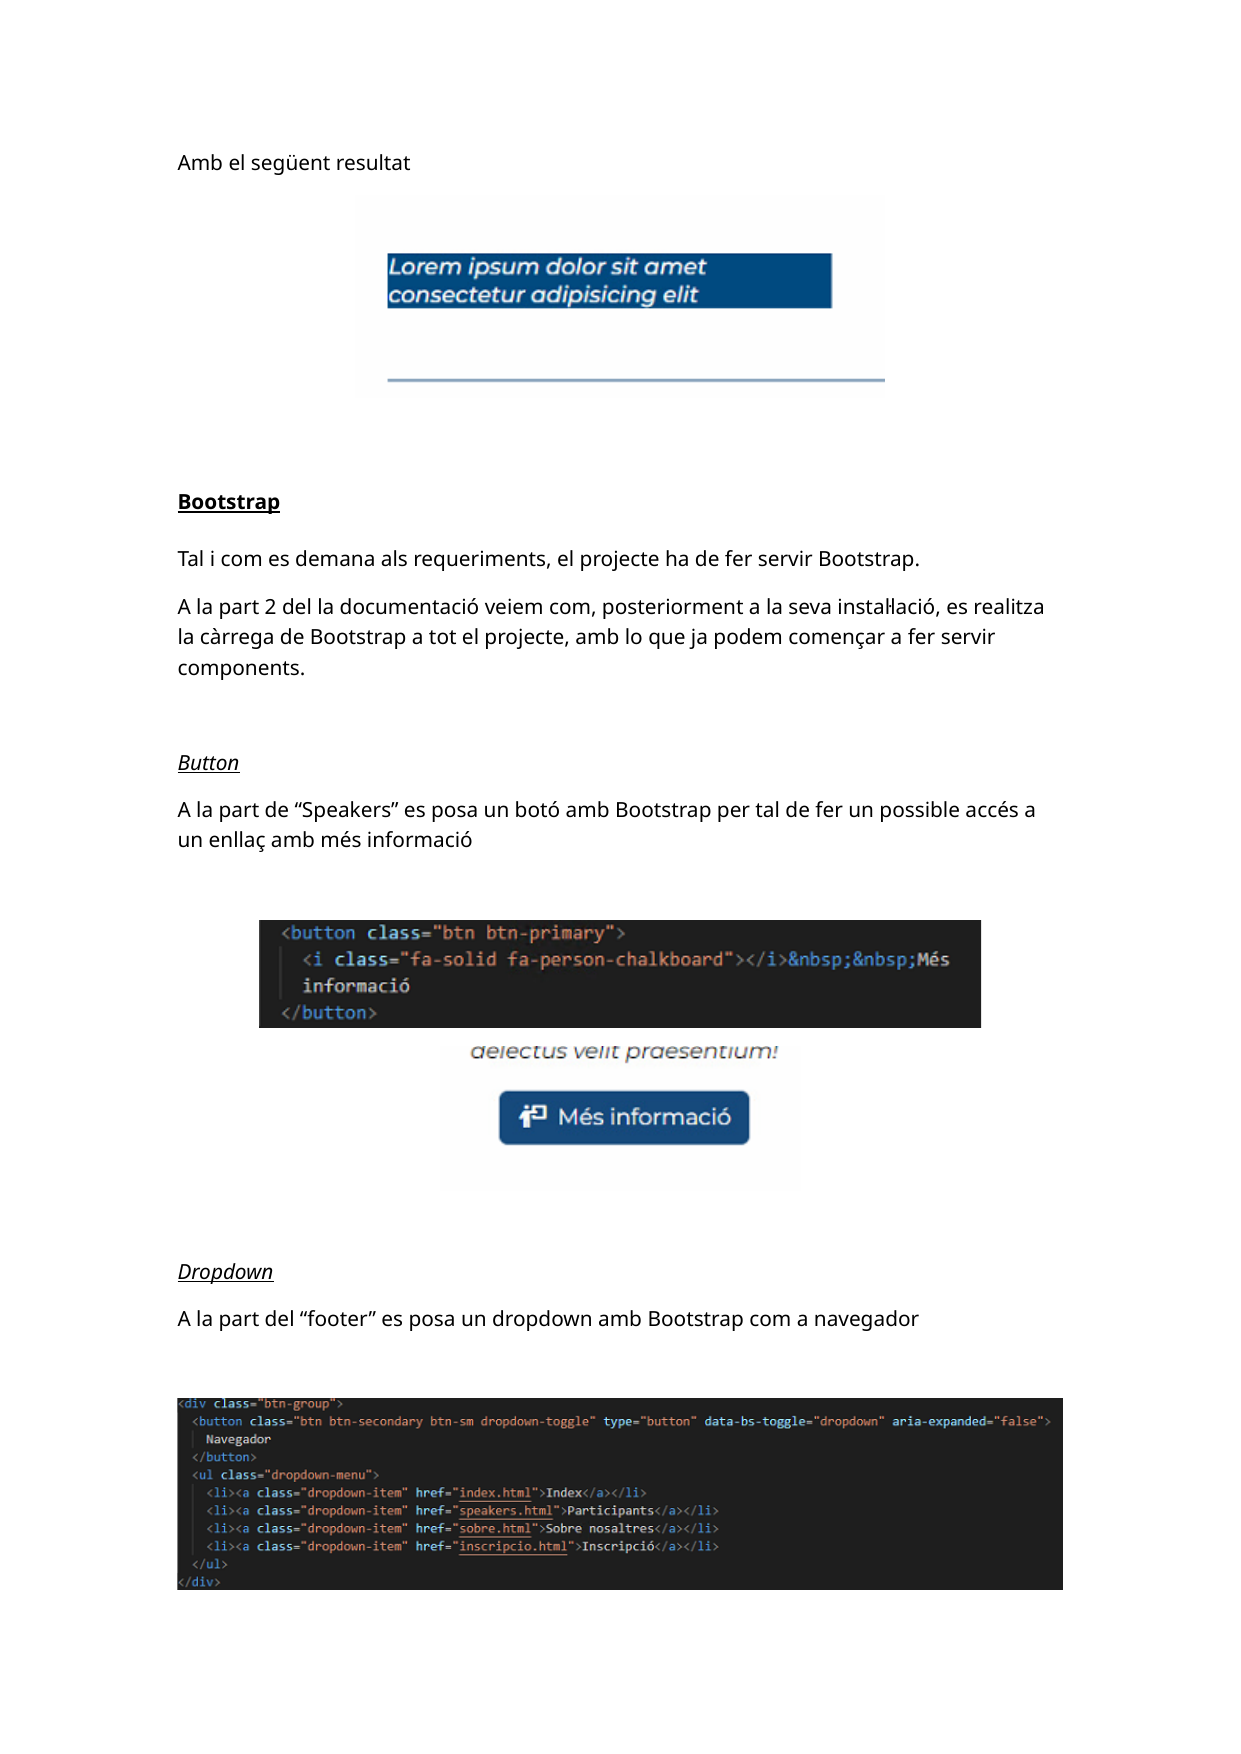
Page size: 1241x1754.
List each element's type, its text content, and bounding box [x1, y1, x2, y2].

text A la part 2 del la documentació veiem com, posteriorment a la seva instal·lació, es realitza la càrrega de Bootstrap a tot el projecte, amb lo que ja podem començar a fer servir components. [177, 592, 1063, 682]
picture [439, 1046, 801, 1191]
picture [177, 1398, 1063, 1590]
text Tal i com es demana als requeriments, el projecte ha de fer servir Bootstrap. [177, 544, 1063, 573]
text Dropdown [177, 1257, 1063, 1285]
text Button [177, 748, 1063, 776]
text Bootstrap [177, 487, 1063, 515]
picture [355, 195, 885, 398]
text A la part del “footer” es posa un dropdown amb Bootstrap com a navegador [177, 1304, 1063, 1332]
text Amb el següent resultat [177, 148, 1063, 176]
text A la part de “Speakers” es posa un botó amb Bootstrap per tal de fer un possible accés a un enllaç amb més informació [177, 795, 1063, 854]
picture [259, 920, 982, 1028]
